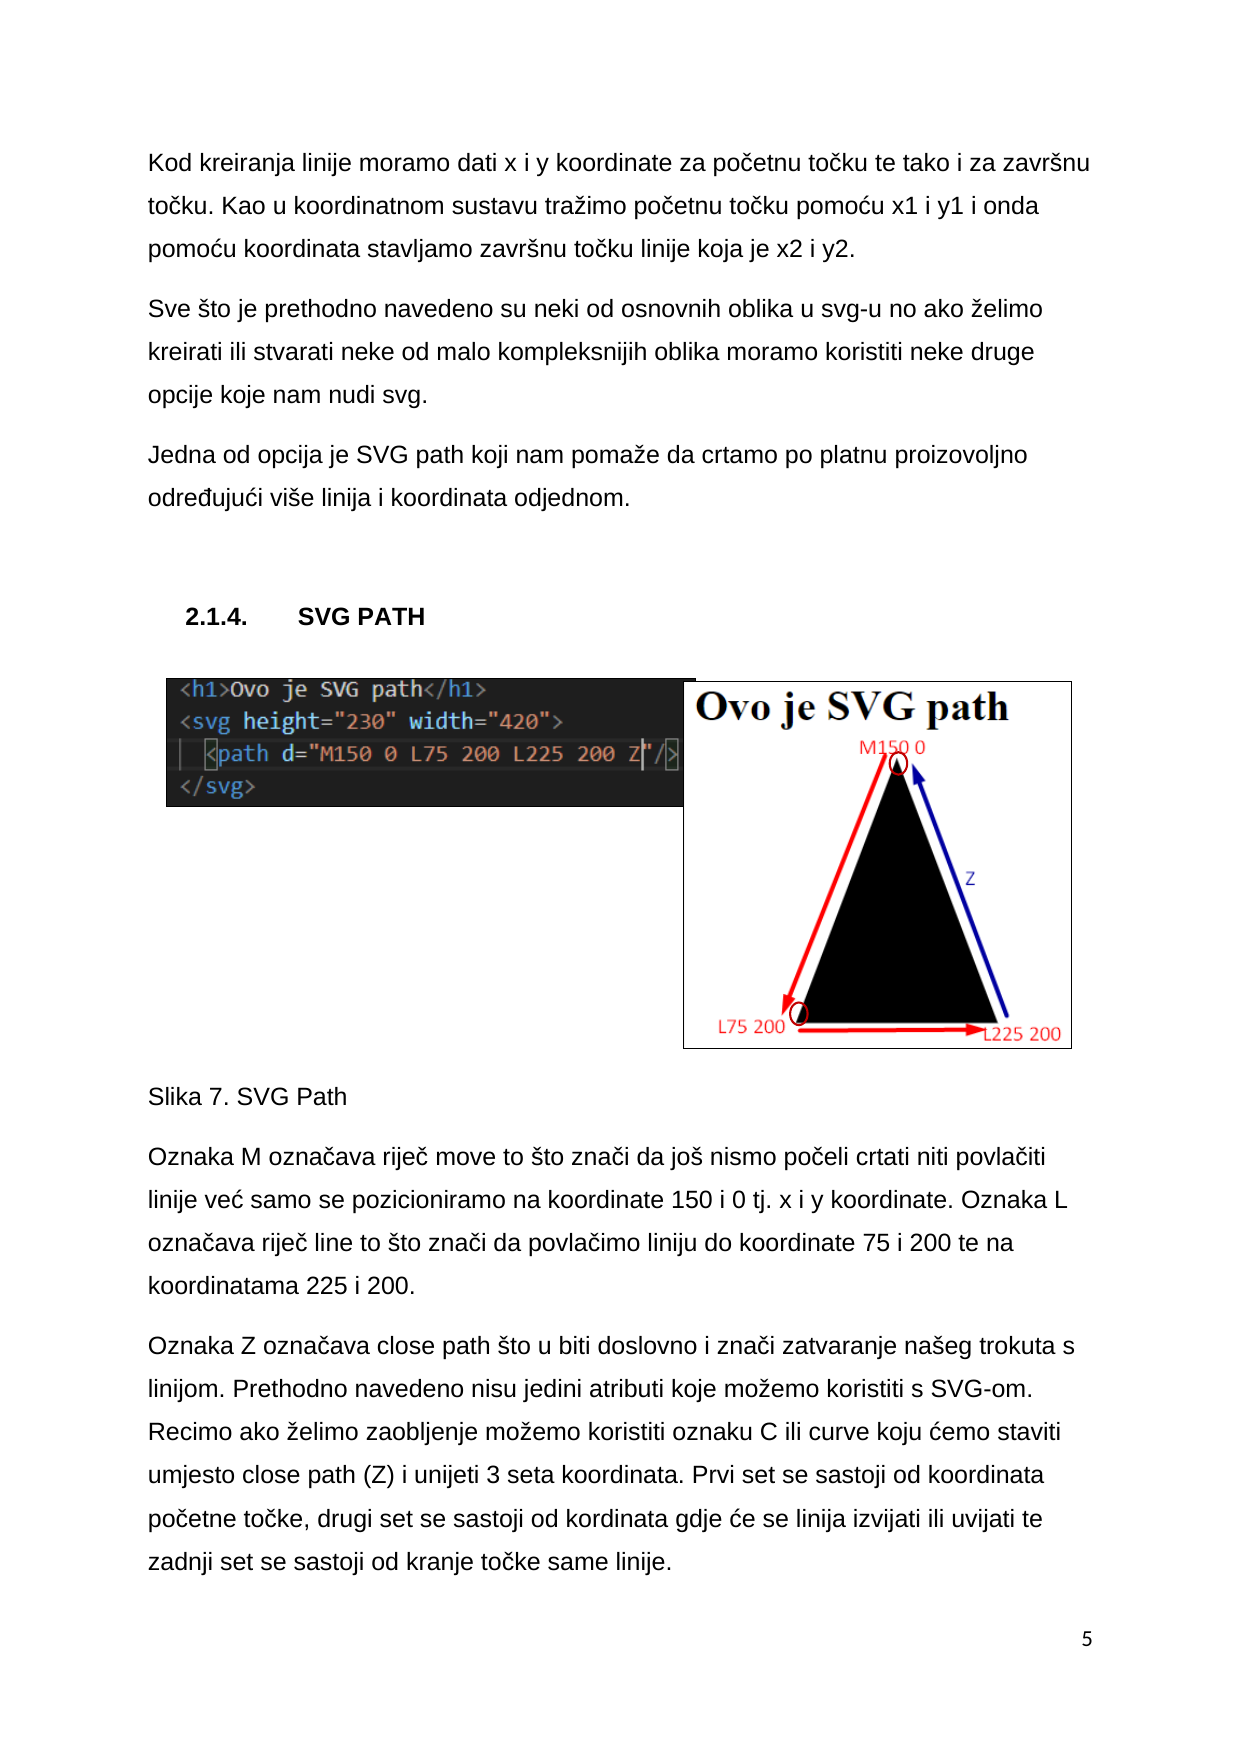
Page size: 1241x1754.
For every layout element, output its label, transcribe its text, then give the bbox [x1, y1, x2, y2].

picture [684, 682, 1071, 1048]
text Oznaka Z označava close path što u biti doslovno i znači zatvaranje našeg trokuta s linijom. Prethodno navedeno nisu jedini atributi koje možemo koristiti s SVG-om. Recimo ako želimo zaobljenje možemo koristiti oznaku C ili curve koju ćemo staviti umjesto close path (Z) i unijeti 3 seta koordinata. Prvi set se sastoji od koordinata početne točke, drugi set se sastoji od kordinata gdje će se linija izvijati ili uvijati te zadnji set se sastoji od kranje točke same linije. [148, 1331, 1093, 1575]
subtitle SVG PATH [185, 602, 1093, 631]
text Oznaka M označava riječ move to što znači da još nismo počeli crtati niti povlačiti linije već samo se pozicioniramo na koordinate 150 i 0 tj. x i y koordinate. Oznaka L označava riječ line to što znači da povlačimo liniju do koordinate 75 i 200 te na koordinatama 225 i 200. [148, 1142, 1093, 1300]
picture [167, 679, 695, 806]
text Sve što je prethodno navedeno su neki od osnovnih oblika u svg-u no ako želimo kreirati ili stvarati neke od malo kompleksnijih oblika moramo koristiti neke druge opcije koje nam nudi svg. [148, 294, 1093, 409]
text Slika 7. SVG Path [148, 1082, 1093, 1111]
text Jedna od opcija je SVG path koji nam pomaže da crtamo po platnu proizovoljno određujući više linija i koordinata odjednom. [148, 440, 1093, 512]
text Kod kreiranja linije moramo dati x i y koordinate za početnu točku te tako i za završnu točku. Kao u koordinatnom sustavu tražimo početnu točku pomoću x1 i y1 i onda pomoću koordinata stavljamo završnu točku linije koja je x2 i y2. [148, 148, 1093, 263]
